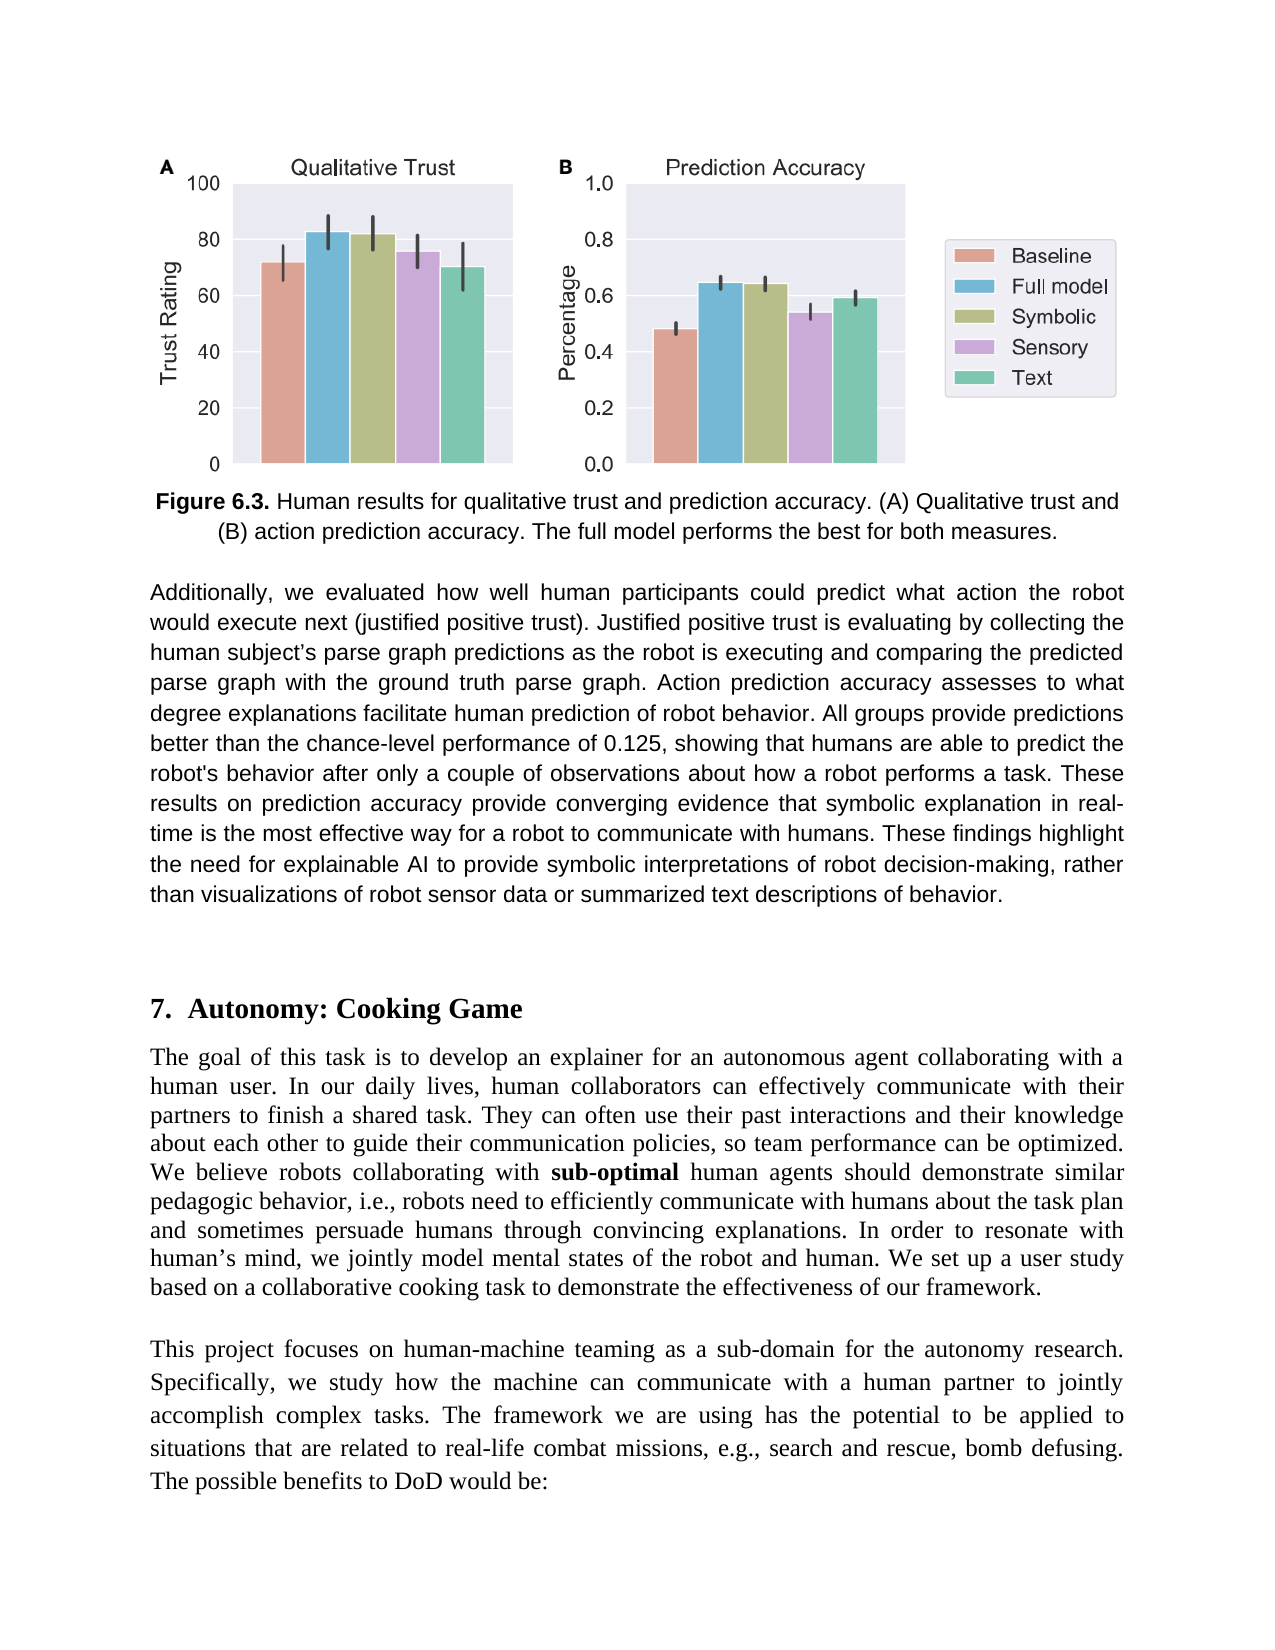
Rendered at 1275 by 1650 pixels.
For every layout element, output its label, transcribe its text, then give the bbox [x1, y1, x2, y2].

text Additionally, we evaluated how well human participants could predict what action the robot would execute next (justified positive trust). Justified positive trust is evaluating by collecting the human subject’s parse graph predictions as the robot is executing and comparing the predicted parse graph with the ground truth parse graph. Action prediction accuracy assesses to what degree explanations facilitate human prediction of robot behavior. All groups provide predictions better than the chance-level performance of 0.125, showing that humans are able to predict the robot's behavior after only a couple of observations about how a robot performs a task. These results on prediction accuracy provide converging evidence that symbolic explanation in real-time is the most effective way for a robot to communicate with humans. These findings highlight the need for explainable AI to provide symbolic interpretations of robot decision-making, rather than visualizations of robot sensor data or summarized text descriptions of behavior. [150, 579, 1125, 907]
text The goal of this task is to develop an explainer for an autonomous agent collaborating with a human user. In our daily lives, human collaborators can effectively communicate with their partners to finish a shared task. They can often use their past interactions and their knowledge about each other to guide their communication policies, so team performance can be optimized. We believe robots collaborating with sub-optimal human agents should demonstrate similar pedagogic behavior, i.e., robots need to efficiently communicate with humans about the task plan and sometimes persuade humans through convincing explanations. In order to resonate with human’s mind, we jointly model mental states of the robot and human. We set up a user study based on a collaborative cooking task to demonstrate the effectiveness of our framework. [150, 1042, 1125, 1301]
subtitle Autonomy: Cooking Game [150, 991, 1125, 1025]
text Figure 6.3. Human results for qualitative trust and prediction accuracy. (A) Qualitative trust and (B) action prediction accuracy. The full model performs the best for both measures. [150, 488, 1125, 544]
text This project focuses on human-machine teaming as a sub-domain for the autonomy research. Specifically, we study how the machine can communicate with a human partner to jointly accomplish complex tasks. The framework we are using has the potential to be applied to situations that are related to real-life combat missions, e.g., search and rescue, bomb defusing. The possible benefits to DoD would be: [150, 1334, 1125, 1495]
